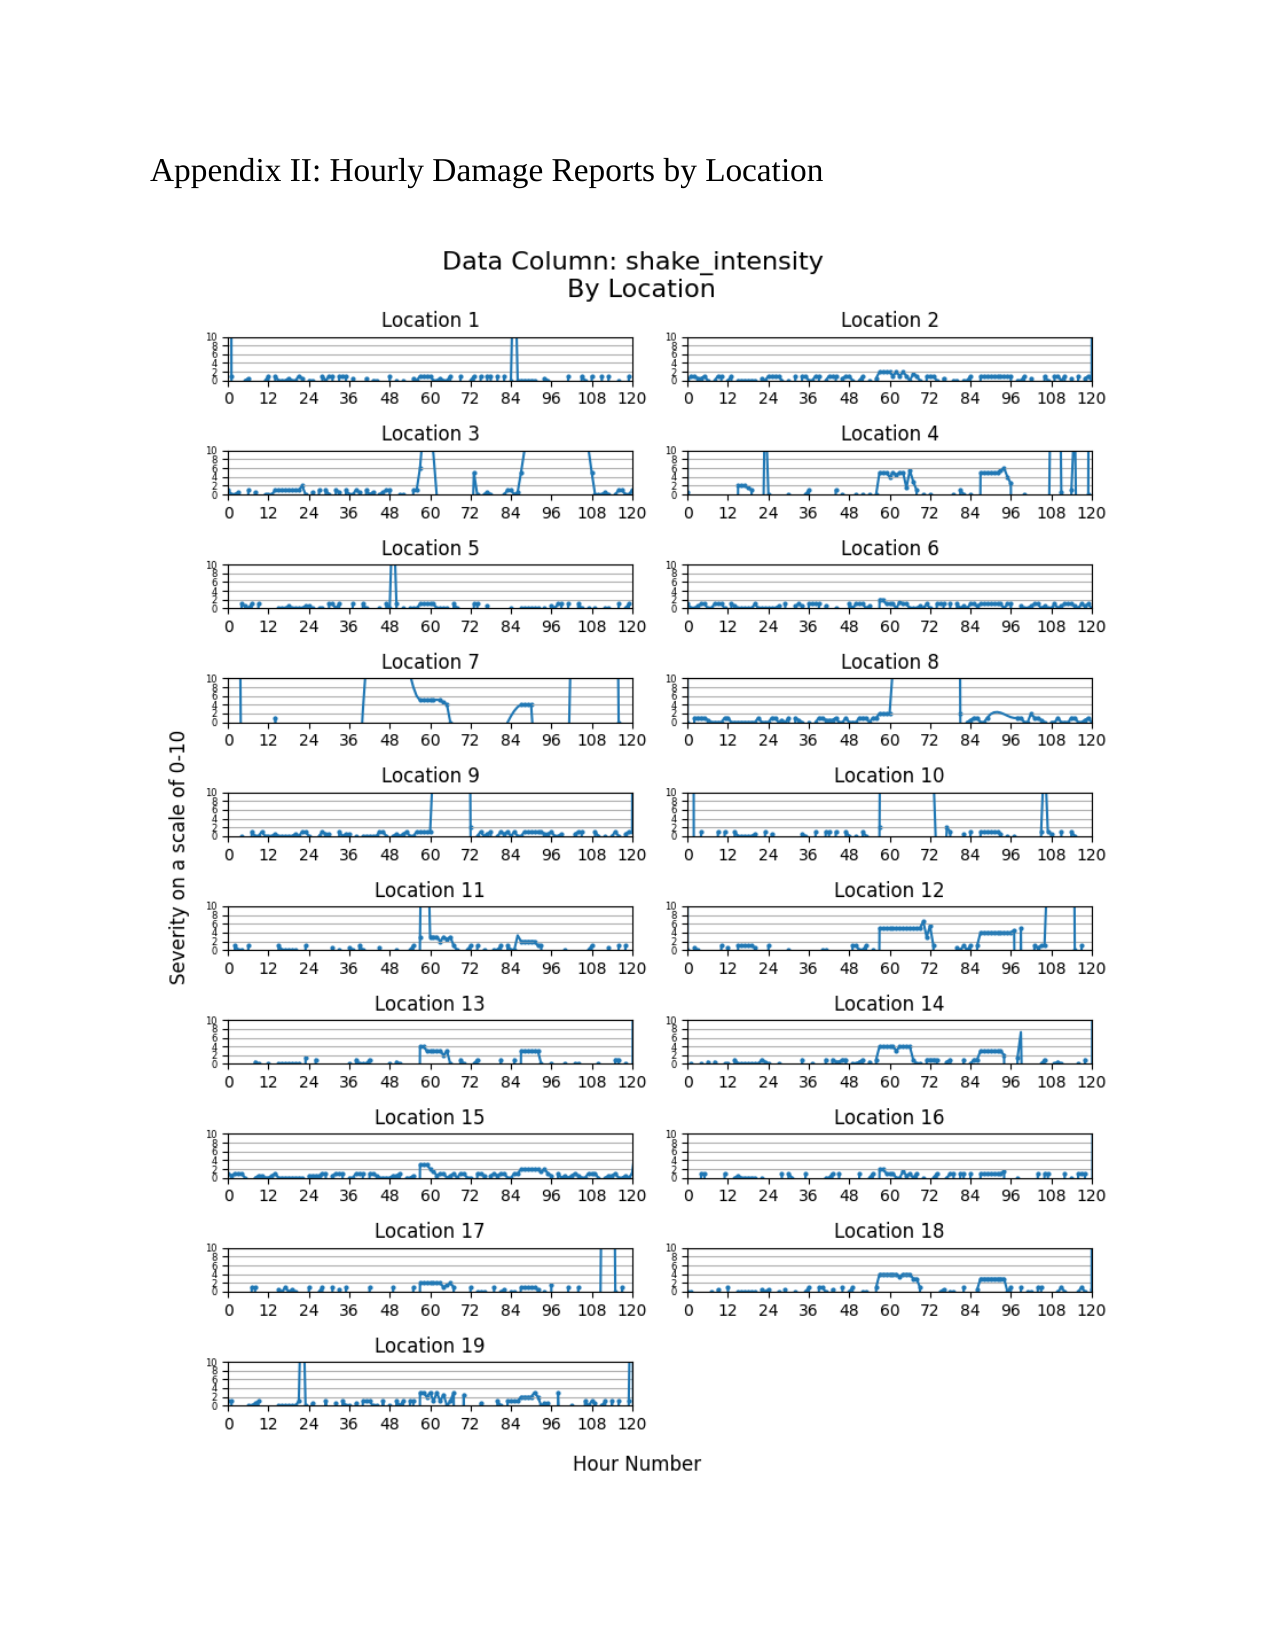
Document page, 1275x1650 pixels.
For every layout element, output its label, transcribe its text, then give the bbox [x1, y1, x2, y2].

picture [150, 226, 1124, 1488]
subtitle Appendix II: Hourly Damage Reports by Location [150, 150, 1125, 188]
